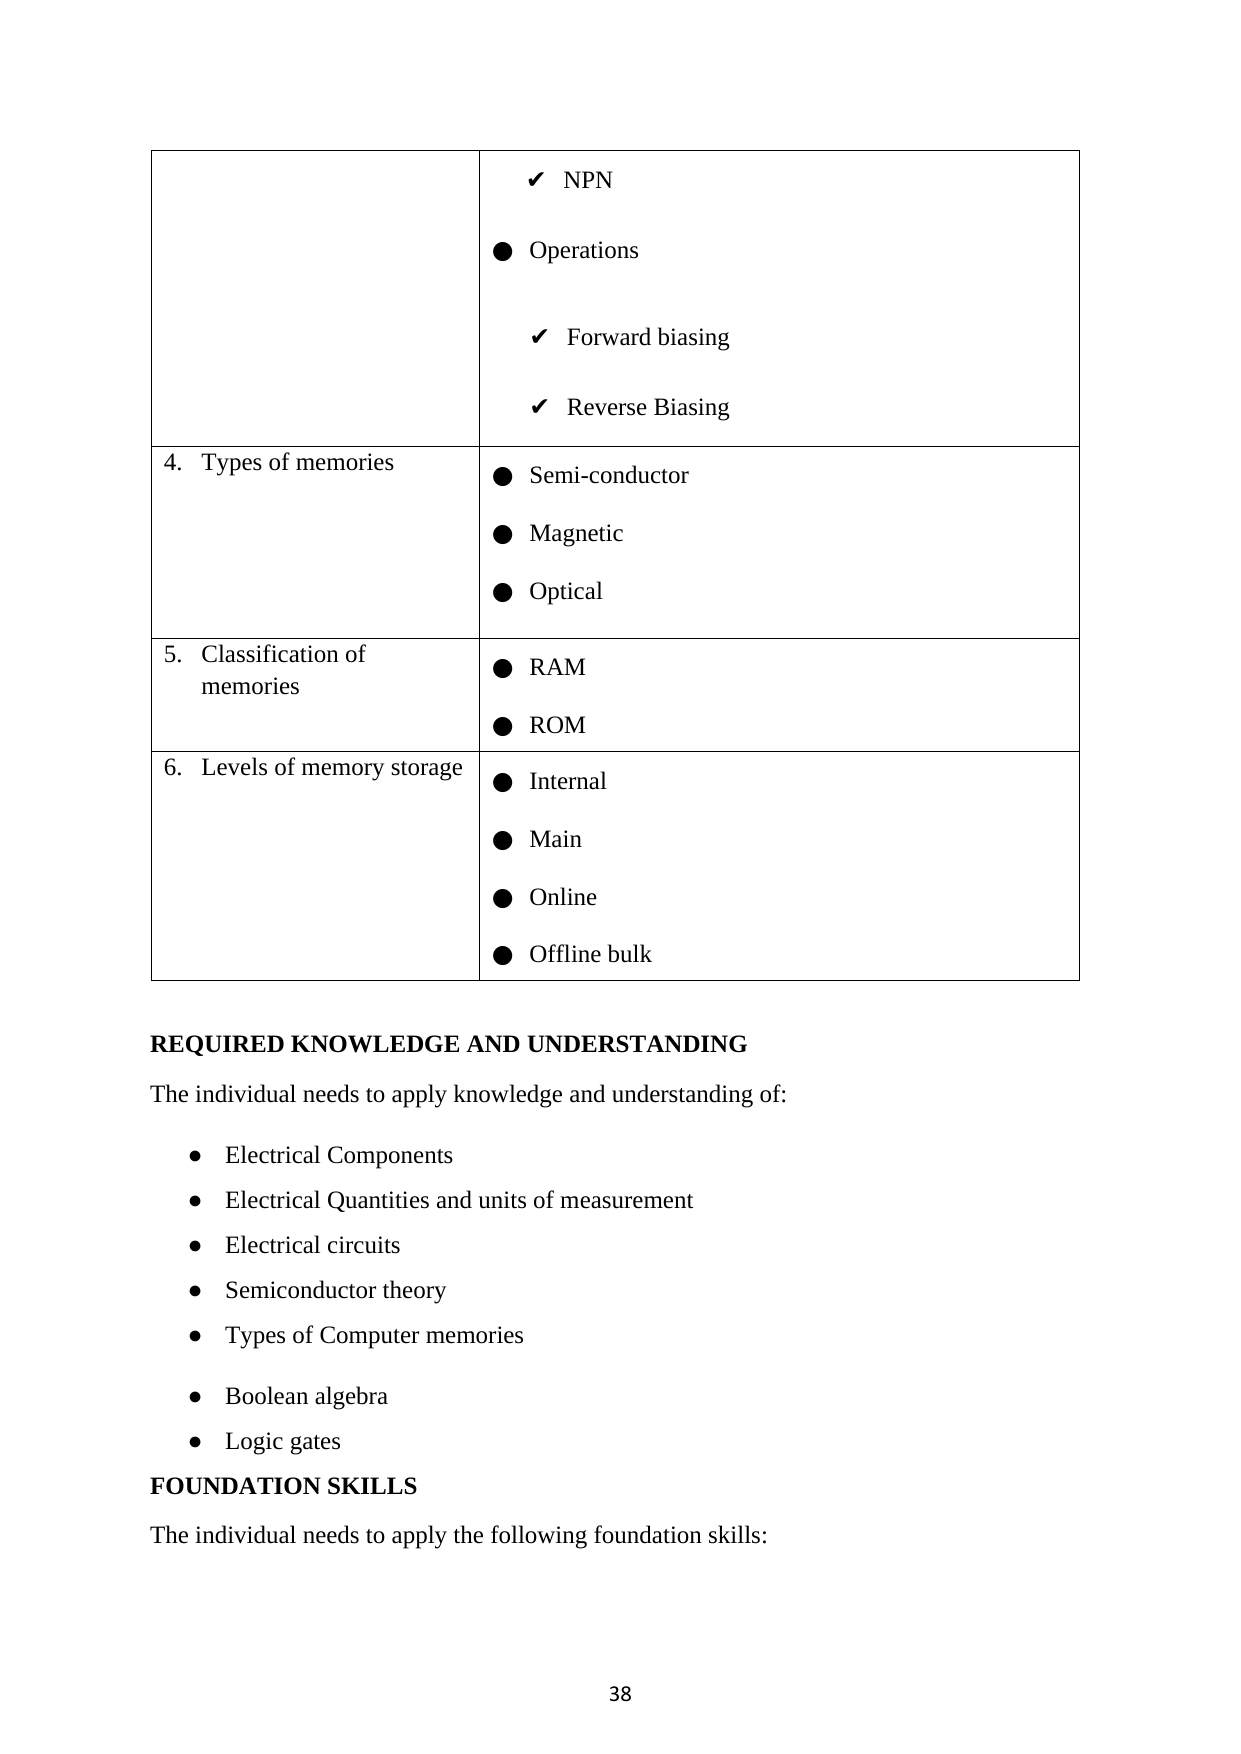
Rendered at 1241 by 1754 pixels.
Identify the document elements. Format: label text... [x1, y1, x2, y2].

table_cell Levels of memory storage [152, 752, 479, 980]
list Types of Computer memories [187, 1320, 1090, 1348]
text FOUNDATION SKILLS [150, 1471, 1090, 1500]
table_cell Internal Main Online Offline bulk [480, 752, 1079, 980]
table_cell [152, 151, 479, 446]
list Semiconductor theory [187, 1275, 1090, 1304]
list Electrical Components [187, 1140, 1090, 1169]
list Logic gates [187, 1426, 1090, 1455]
list Electrical circuits [187, 1230, 1090, 1259]
table_cell Types of memories [152, 447, 479, 638]
text The individual needs to apply the following foundation skills: [150, 1520, 1090, 1549]
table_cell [480, 151, 1079, 446]
list Boolean algebra [187, 1381, 1090, 1410]
text REQUIRED KNOWLEDGE AND UNDERSTANDING [150, 1029, 1090, 1058]
table_cell RAM ROM [480, 639, 1079, 751]
table_cell Classification of memories [152, 639, 479, 751]
text The individual needs to apply knowledge and understanding of: [150, 1079, 1090, 1107]
table_cell Semi-conductor Magnetic Optical [480, 447, 1079, 638]
list Electrical Quantities and units of measurement [187, 1185, 1090, 1214]
